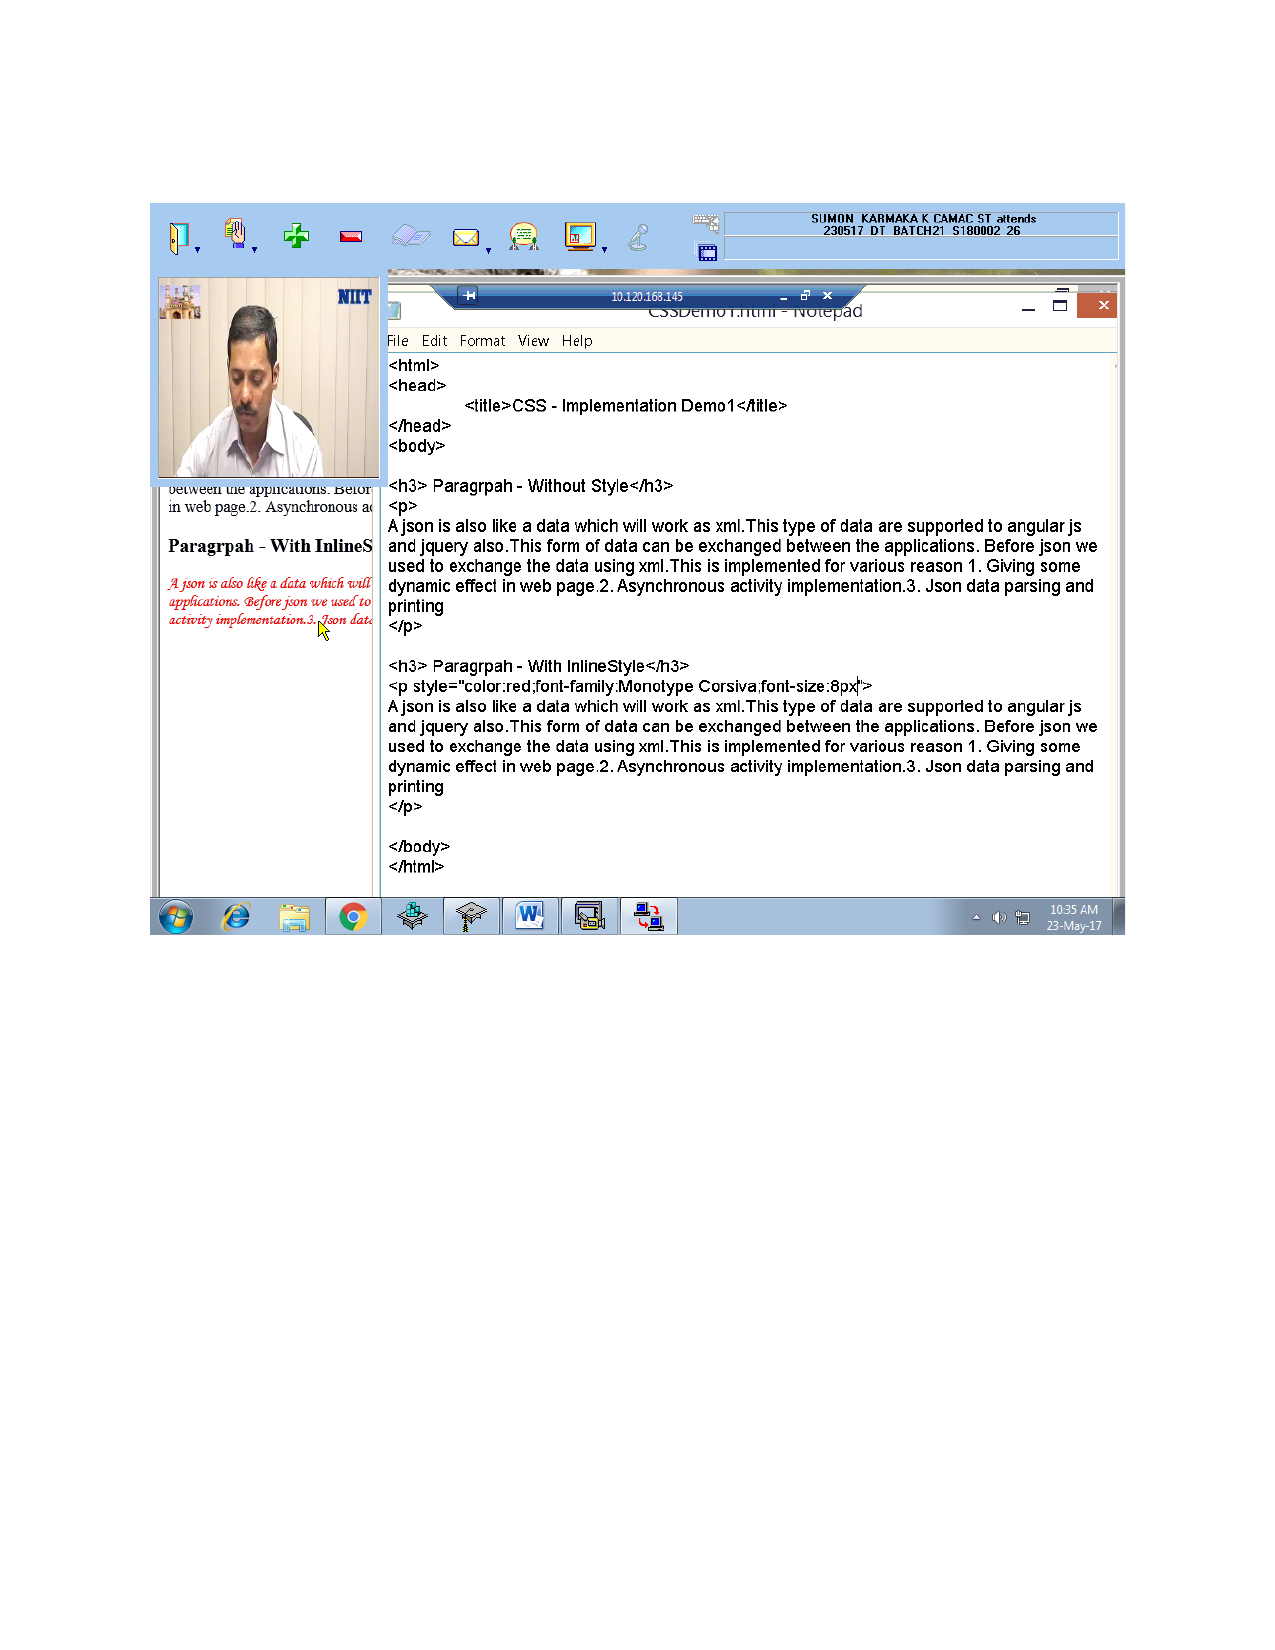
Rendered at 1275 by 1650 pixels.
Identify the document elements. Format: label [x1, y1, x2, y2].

picture [150, 203, 1125, 935]
